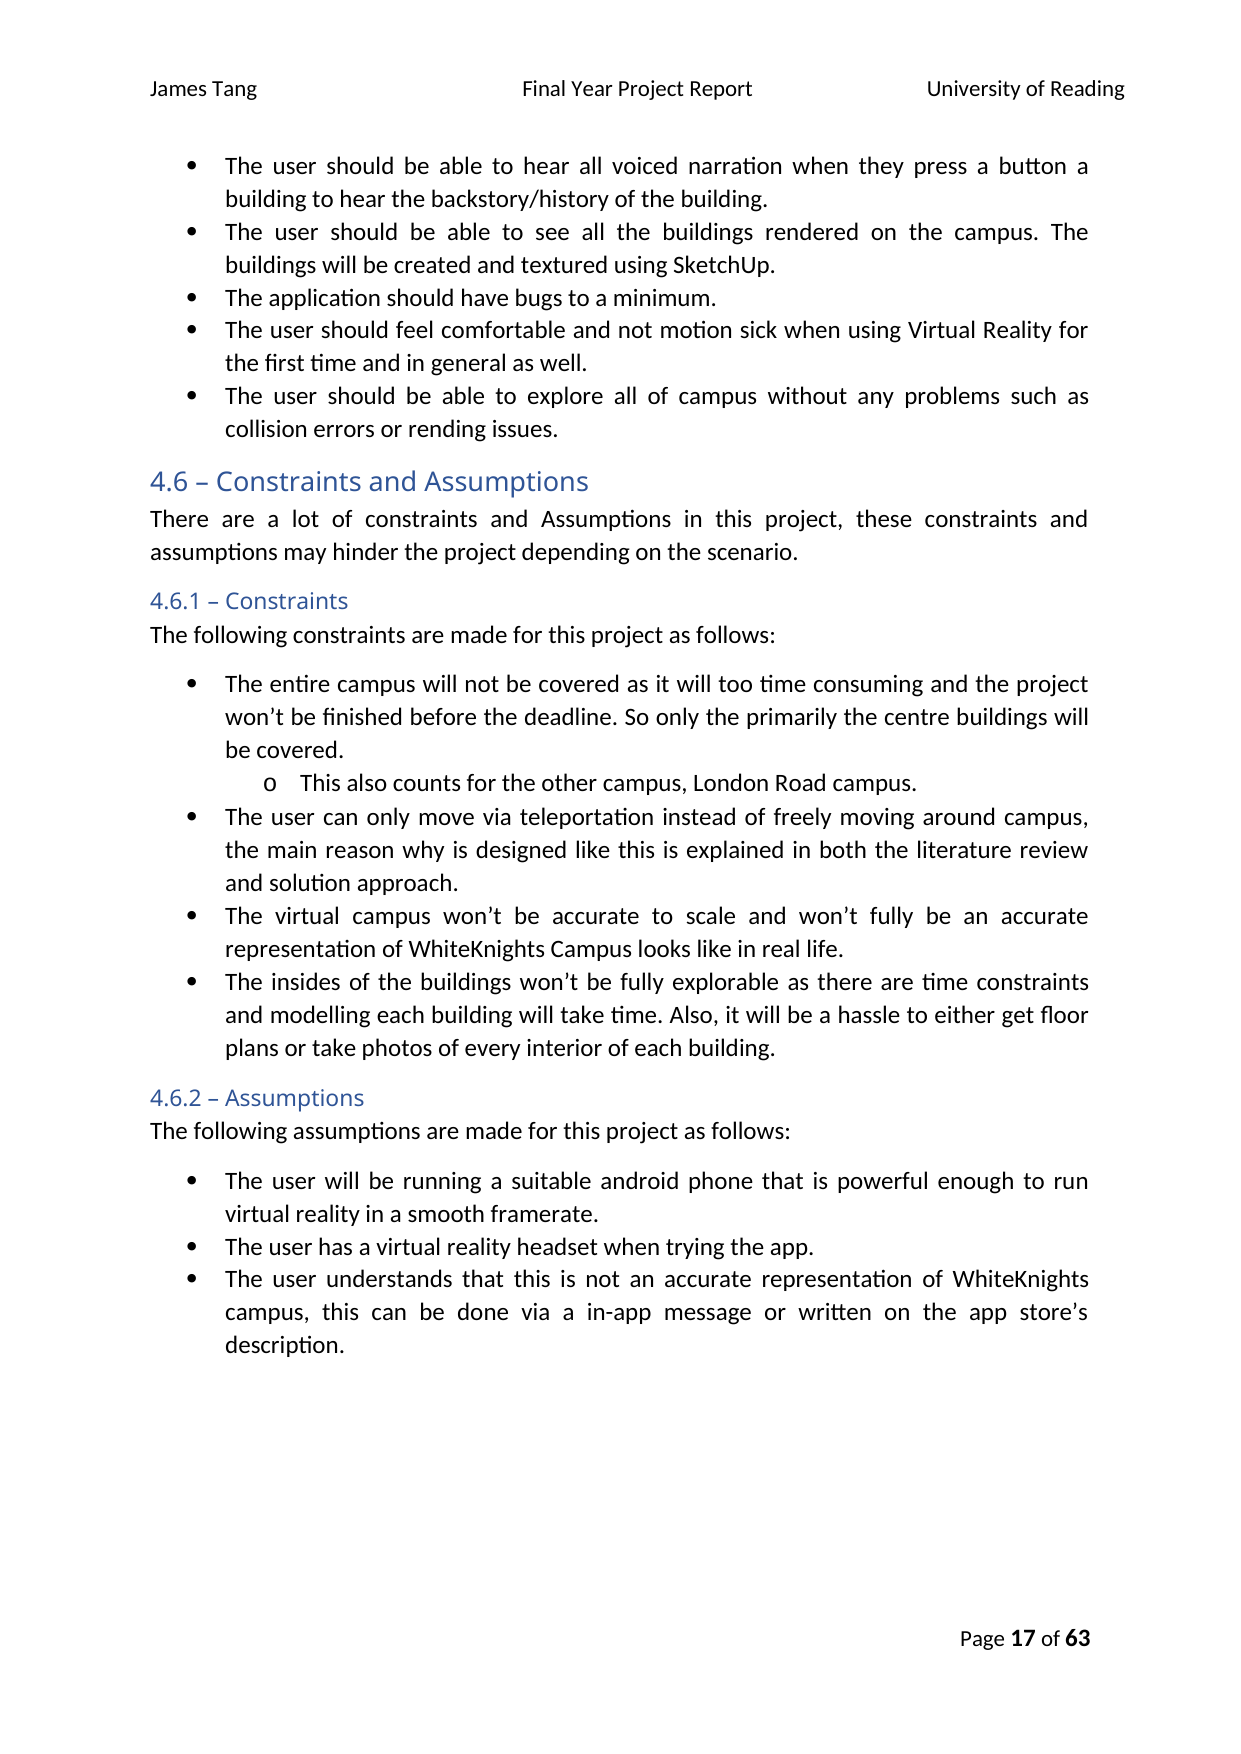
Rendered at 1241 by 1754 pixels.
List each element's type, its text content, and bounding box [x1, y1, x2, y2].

list The insides of the buildings won’t be fully explorable as there are time constraints and modelling each building will take time. Also, it will be a hassle to either get floor plans or take photos of every interior of each building. [187, 966, 1090, 1062]
list The user can only move via teleportation instead of freely moving around campus, the main reason why is designed like this is explained in both the literature review and solution approach. [187, 802, 1090, 898]
list The user has a virtual reality headset when trying the app. [187, 1231, 1090, 1261]
subtitle 4.6.1 – Constraints [150, 585, 1090, 616]
list The entire campus will not be covered as it will too time consuming and the project won’t be finished before the deadline. So only the primarily the centre buildings will be covered. [187, 668, 1090, 765]
list The virtual campus won’t be accurate to scale and won’t fully be an accurate representation of WhiteKnights Campus looks like in real life. [187, 900, 1090, 964]
text There are a lot of constraints and Assumptions in this project, these constraints and assumptions may hinder the project depending on the scenario. [150, 503, 1090, 566]
list The user should be able to hear all voiced narration when they press a button a building to hear the backstory/history of the building. [187, 150, 1090, 213]
list The user should be able to see all the buildings rendered on the campus. The buildings will be created and textured using SketchUp. [187, 216, 1090, 279]
list This also counts for the other campus, London Road campus. [262, 767, 1090, 799]
list The user should feel comfortable and not motion sick when using Virtual Reality for the first time and in general as well. [187, 314, 1090, 378]
list The application should have bugs to a minimum. [187, 282, 1090, 312]
text The following constraints are made for this project as follows: [150, 619, 1090, 649]
list The user should be able to explore all of campus without any problems such as collision errors or rending issues. [187, 380, 1090, 444]
list The user will be running a suitable android phone that is powerful enough to run virtual reality in a smooth framerate. [187, 1165, 1090, 1228]
text The following assumptions are made for this project as follows: [150, 1115, 1090, 1146]
subtitle 4.6.2 – Assumptions [150, 1082, 1090, 1113]
list The user understands that this is not an accurate representation of WhiteKnights campus, this can be done via a in-app message or written on the app store’s description. [187, 1264, 1090, 1360]
subtitle 4.6 – Constraints and Assumptions [150, 463, 1090, 500]
